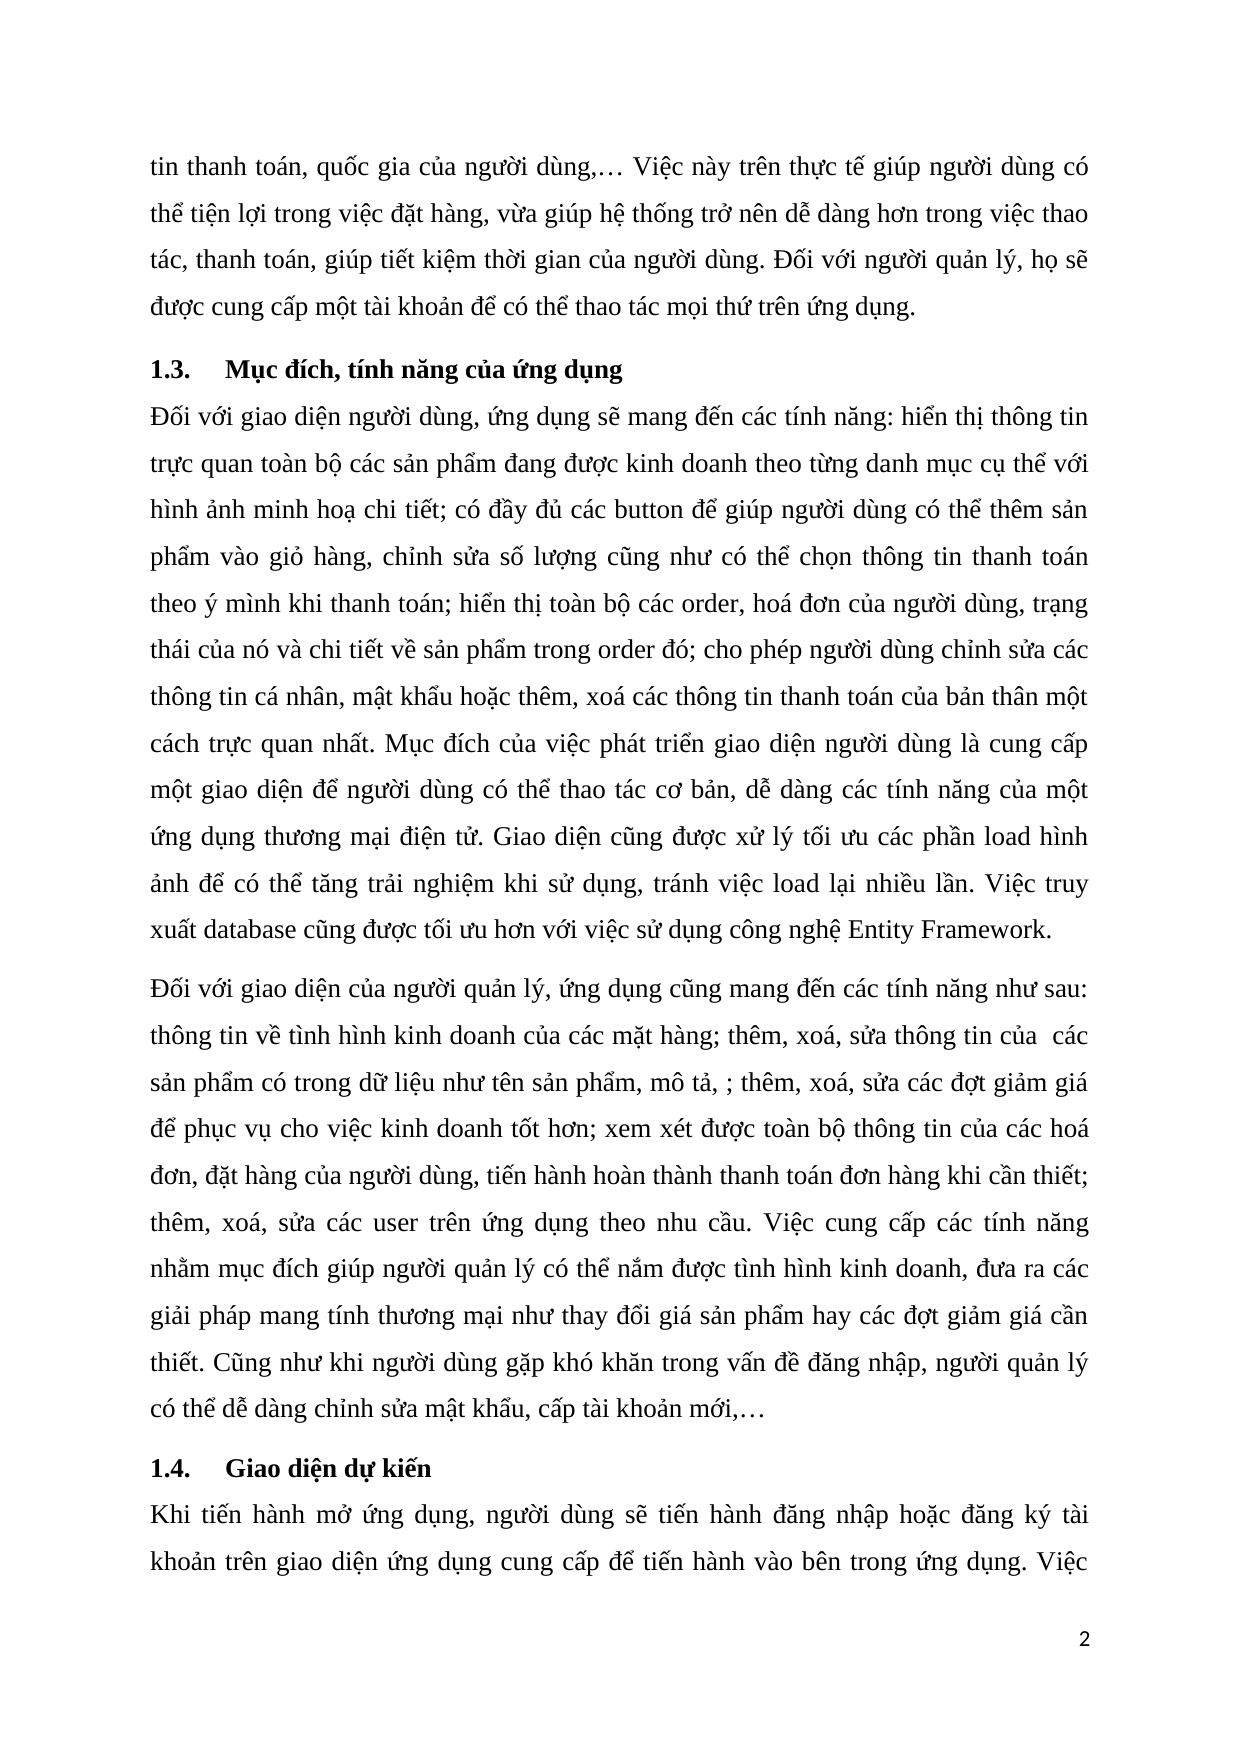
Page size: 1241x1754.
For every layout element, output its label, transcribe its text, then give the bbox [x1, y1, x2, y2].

subtitle Giao diện dự kiến [150, 1452, 1090, 1483]
text Đối với giao diện của người quản lý, ứng dụng cũng mang đến các tính năng như sau: thông tin về tình hình kinh doanh của các mặt hàng; thêm, xoá, sửa thông tin của các sản phẩm có trong dữ liệu như tên sản phẩm, mô tả, ; thêm, xoá, sửa các đợt giảm giá để phục vụ cho việc kinh doanh tốt hơn; xem xét được toàn bộ thông tin của các hoá đơn, đặt hàng của người dùng, tiến hành hoàn thành thanh toán đơn hàng khi cần thiết; thêm, xoá, sửa các user trên ứng dụng theo nhu cầu. Việc cung cấp các tính năng nhằm mục đích giúp người quản lý có thể nắm được tình hình kinh doanh, đưa ra các giải pháp mang tính thương mại như thay đổi giá sản phẩm hay các đợt giảm giá cần thiết. Cũng như khi người dùng gặp khó khăn trong vấn đề đăng nhập, người quản lý có thể dễ dàng chỉnh sửa mật khẩu, cấp tài khoản mới,… [150, 972, 1090, 1424]
subtitle Mục đích, tính năng của ứng dụng [150, 353, 1090, 384]
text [150, 1498, 1090, 1576]
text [150, 150, 1090, 321]
text Đối với giao diện người dùng, ứng dụng sẽ mang đến các tính năng: hiển thị thông tin trực quan toàn bộ các sản phẩm đang được kinh doanh theo từng danh mục cụ thể với hình ảnh minh hoạ chi tiết; có đầy đủ các button để giúp người dùng có thể thêm sản phẩm vào giỏ hàng, chỉnh sửa số lượng cũng như có thể chọn thông tin thanh toán theo ý mình khi thanh toán; hiển thị toàn bộ các order, hoá đơn của người dùng, trạng thái của nó và chi tiết về sản phẩm trong order đó; cho phép người dùng chỉnh sửa các thông tin cá nhân, mật khẩu hoặc thêm, xoá các thông tin thanh toán của bản thân một cách trực quan nhất. Mục đích của việc phát triển giao diện người dùng là cung cấp một giao diện để người dùng có thể thao tác cơ bản, dễ dàng các tính năng của một ứng dụng thương mại điện tử. Giao diện cũng được xử lý tối ưu các phần load hình ảnh để có thể tăng trải nghiệm khi sử dụng, tránh việc load lại nhiều lần. Việc truy xuất database cũng được tối ưu hơn với việc sử dụng công nghệ Entity Framework. [150, 400, 1090, 944]
